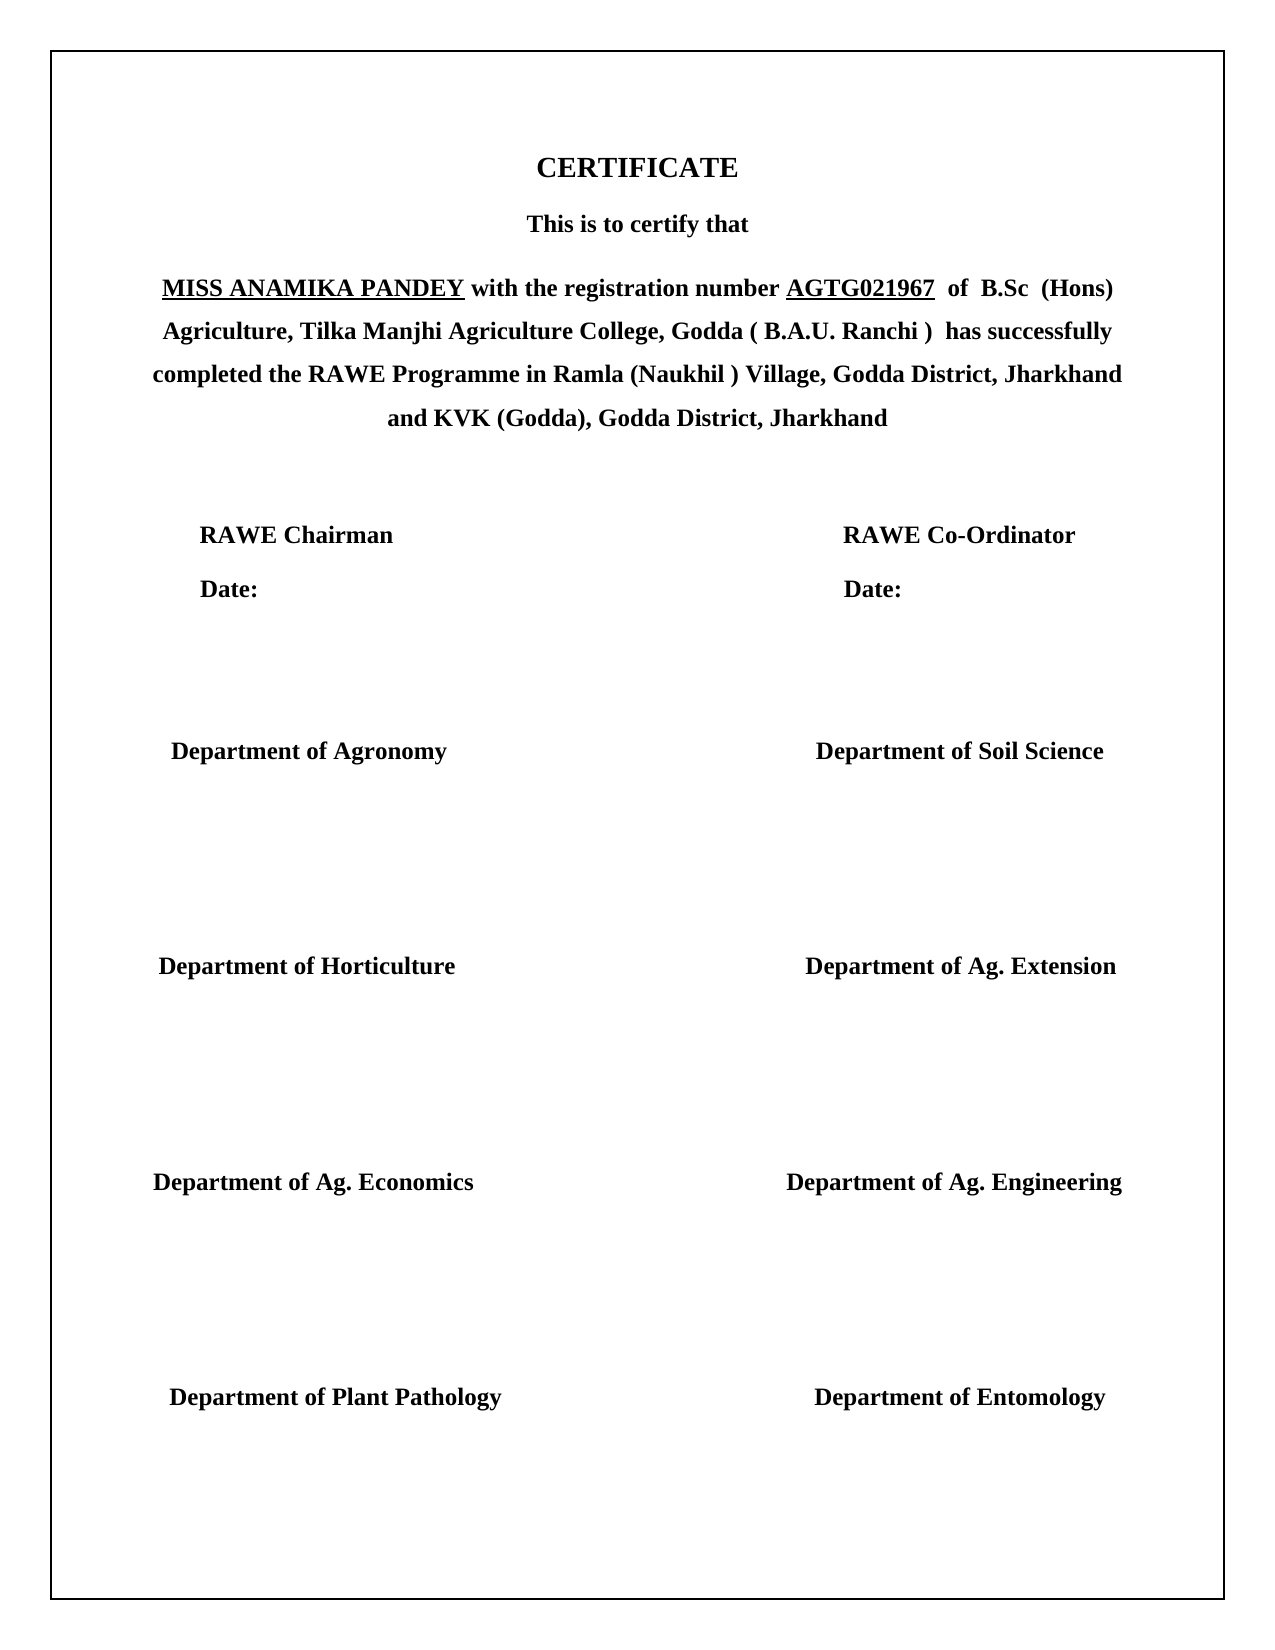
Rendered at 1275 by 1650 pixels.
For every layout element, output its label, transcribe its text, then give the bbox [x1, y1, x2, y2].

text CERTIFICATE [150, 150, 1125, 183]
text Date: Date: [150, 574, 1125, 603]
text Department of Agronomy Department of Soil Science [150, 736, 1125, 765]
text Department of Horticulture Department of Ag. Extension [150, 951, 1125, 980]
text Department of Plant Pathology Department of Entomology [150, 1382, 1125, 1411]
text RAWE Chairman RAWE Co-Ordinator [150, 521, 1125, 549]
text Department of Ag. Economics Department of Ag. Engineering [150, 1167, 1125, 1196]
text MISS ANAMIKA PANDEY with the registration number AGTG021967 of B.Sc (Hons) Agriculture, Tilka Manjhi Agriculture College, Godda ( B.A.U. Ranchi ) has successfully completed the RAWE Programme in Ramla (Naukhil ) Village, Godda District, Jharkhand and KVK (Godda), Godda District, Jharkhand [150, 273, 1125, 431]
text This is to certify that [150, 209, 1125, 238]
